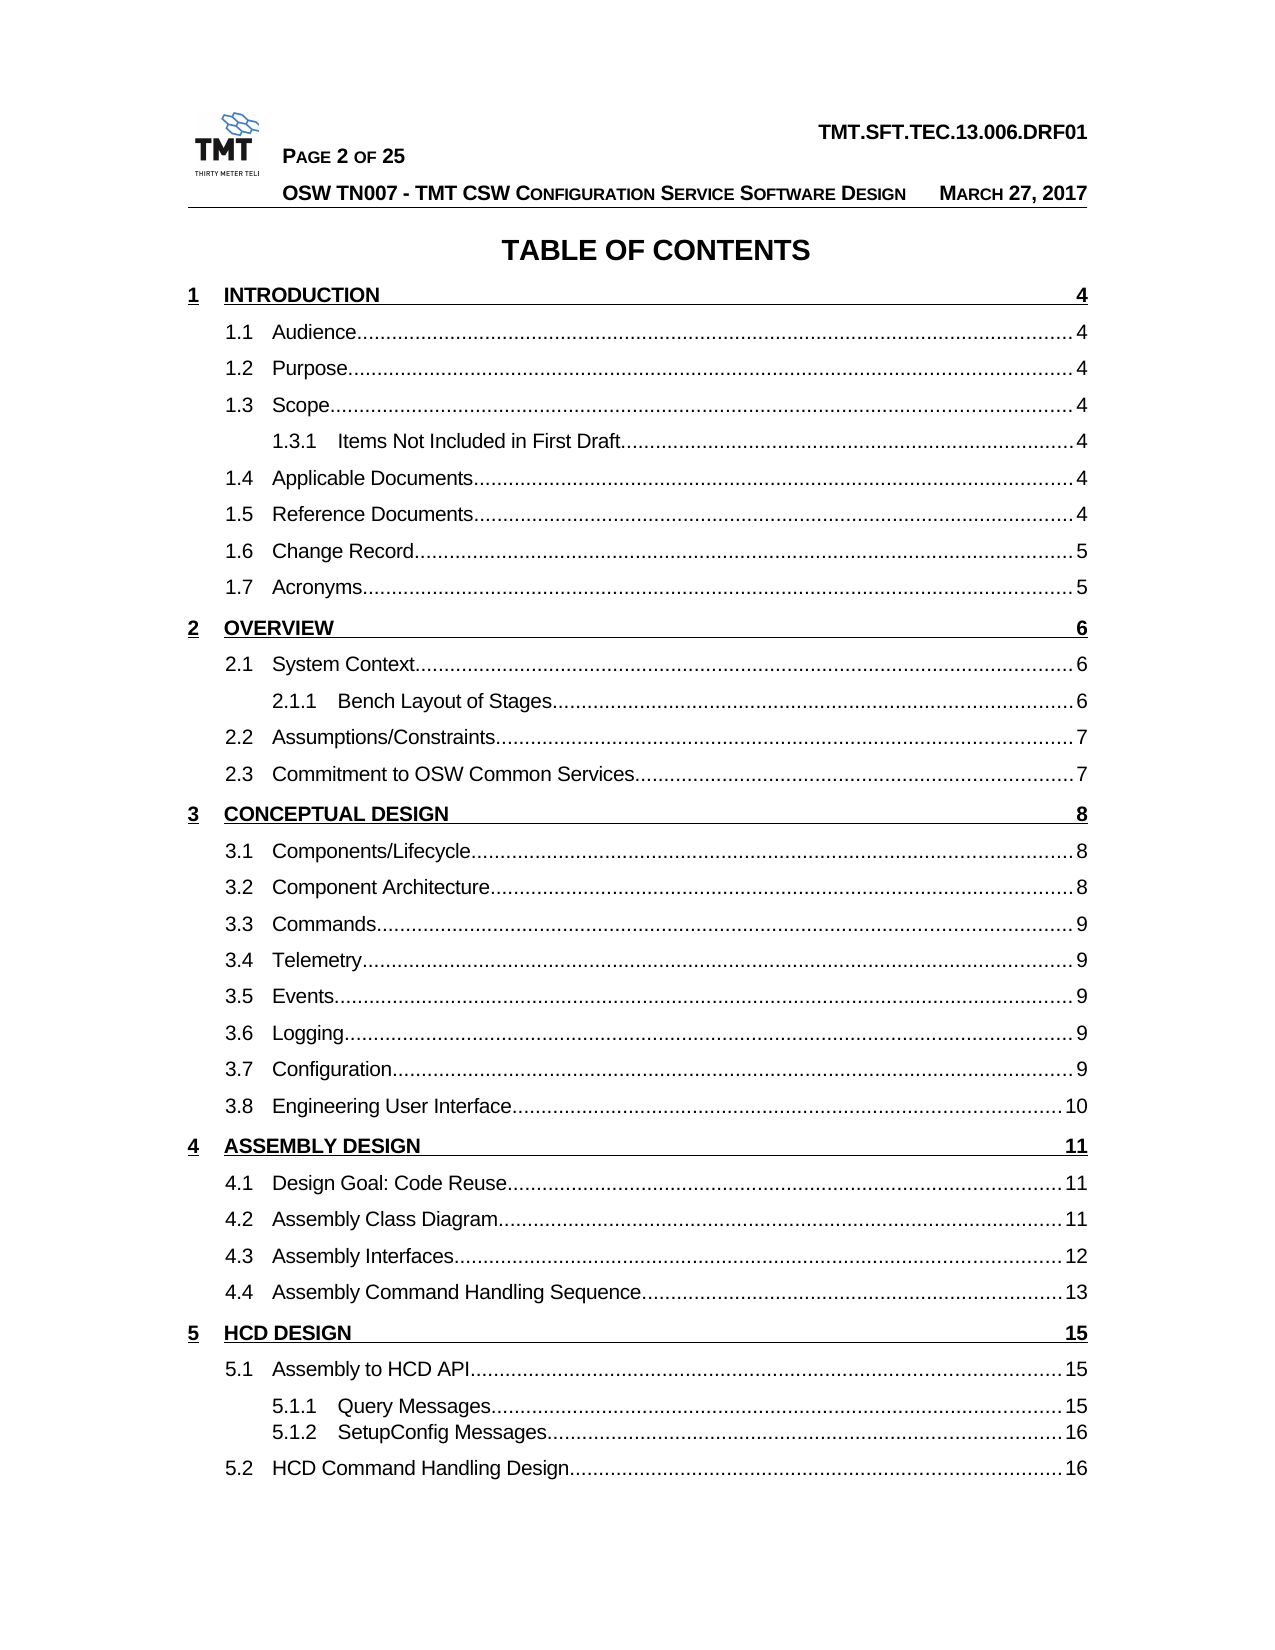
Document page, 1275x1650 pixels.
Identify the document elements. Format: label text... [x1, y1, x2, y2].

text 3.5 Events 9 [225, 984, 1087, 1008]
picture [195, 112, 259, 176]
text 5 HCD Design 15 [187, 1321, 1087, 1345]
text 3.2 Component Architecture 8 [225, 875, 1087, 899]
text 3.4 Telemetry 9 [225, 948, 1087, 972]
text 4.3 Assembly Interfaces 12 [225, 1244, 1087, 1268]
text 3.7 Configuration 9 [225, 1057, 1087, 1081]
text 5.1 Assembly to HCD API 15 [225, 1357, 1087, 1381]
text 1.3.1 Items Not Included in First Draft 4 [272, 429, 1087, 453]
text 1.1 Audience 4 [225, 320, 1087, 344]
text 1.2 Purpose 4 [225, 356, 1087, 380]
text 1.4 Applicable Documents 4 [225, 466, 1087, 489]
text 2 Overview 6 [187, 616, 1087, 639]
text 3.3 Commands 9 [225, 911, 1087, 935]
text 5.1.2 SetupConfig Messages 16 [272, 1420, 1087, 1444]
text 2.2 Assumptions/Constraints 7 [225, 725, 1087, 749]
text 5.2 HCD Command Handling Design 16 [225, 1456, 1087, 1480]
text 4.1 Design Goal: Code Reuse 11 [225, 1171, 1087, 1195]
text 4.2 Assembly Class Diagram 11 [225, 1207, 1087, 1231]
text 1.6 Change Record 5 [225, 538, 1087, 562]
text 2.1.1 Bench Layout of Stages 6 [272, 688, 1087, 712]
text 1.7 Acronyms 5 [225, 575, 1087, 599]
text 4.4 Assembly Command Handling Sequence 13 [225, 1280, 1087, 1304]
title TABLE OF CONTENTS [225, 233, 1087, 267]
text 4 Assembly Design 11 [187, 1134, 1087, 1158]
text 3.1 Components/Lifecycle 8 [225, 838, 1087, 862]
text 1.3 Scope 4 [225, 393, 1087, 417]
text 1.5 Reference Documents 4 [225, 502, 1087, 526]
text 3.8 Engineering User Interface 10 [225, 1094, 1087, 1118]
text 5.1.1 Query Messages 15 [272, 1394, 1087, 1418]
text 3 Conceptual Design 8 [187, 802, 1087, 826]
text 2.1 System Context 6 [225, 652, 1087, 676]
text 3.6 Logging 9 [225, 1021, 1087, 1045]
text 1 Introduction 4 [187, 283, 1087, 307]
text 2.3 Commitment to OSW Common Services 7 [225, 761, 1087, 785]
